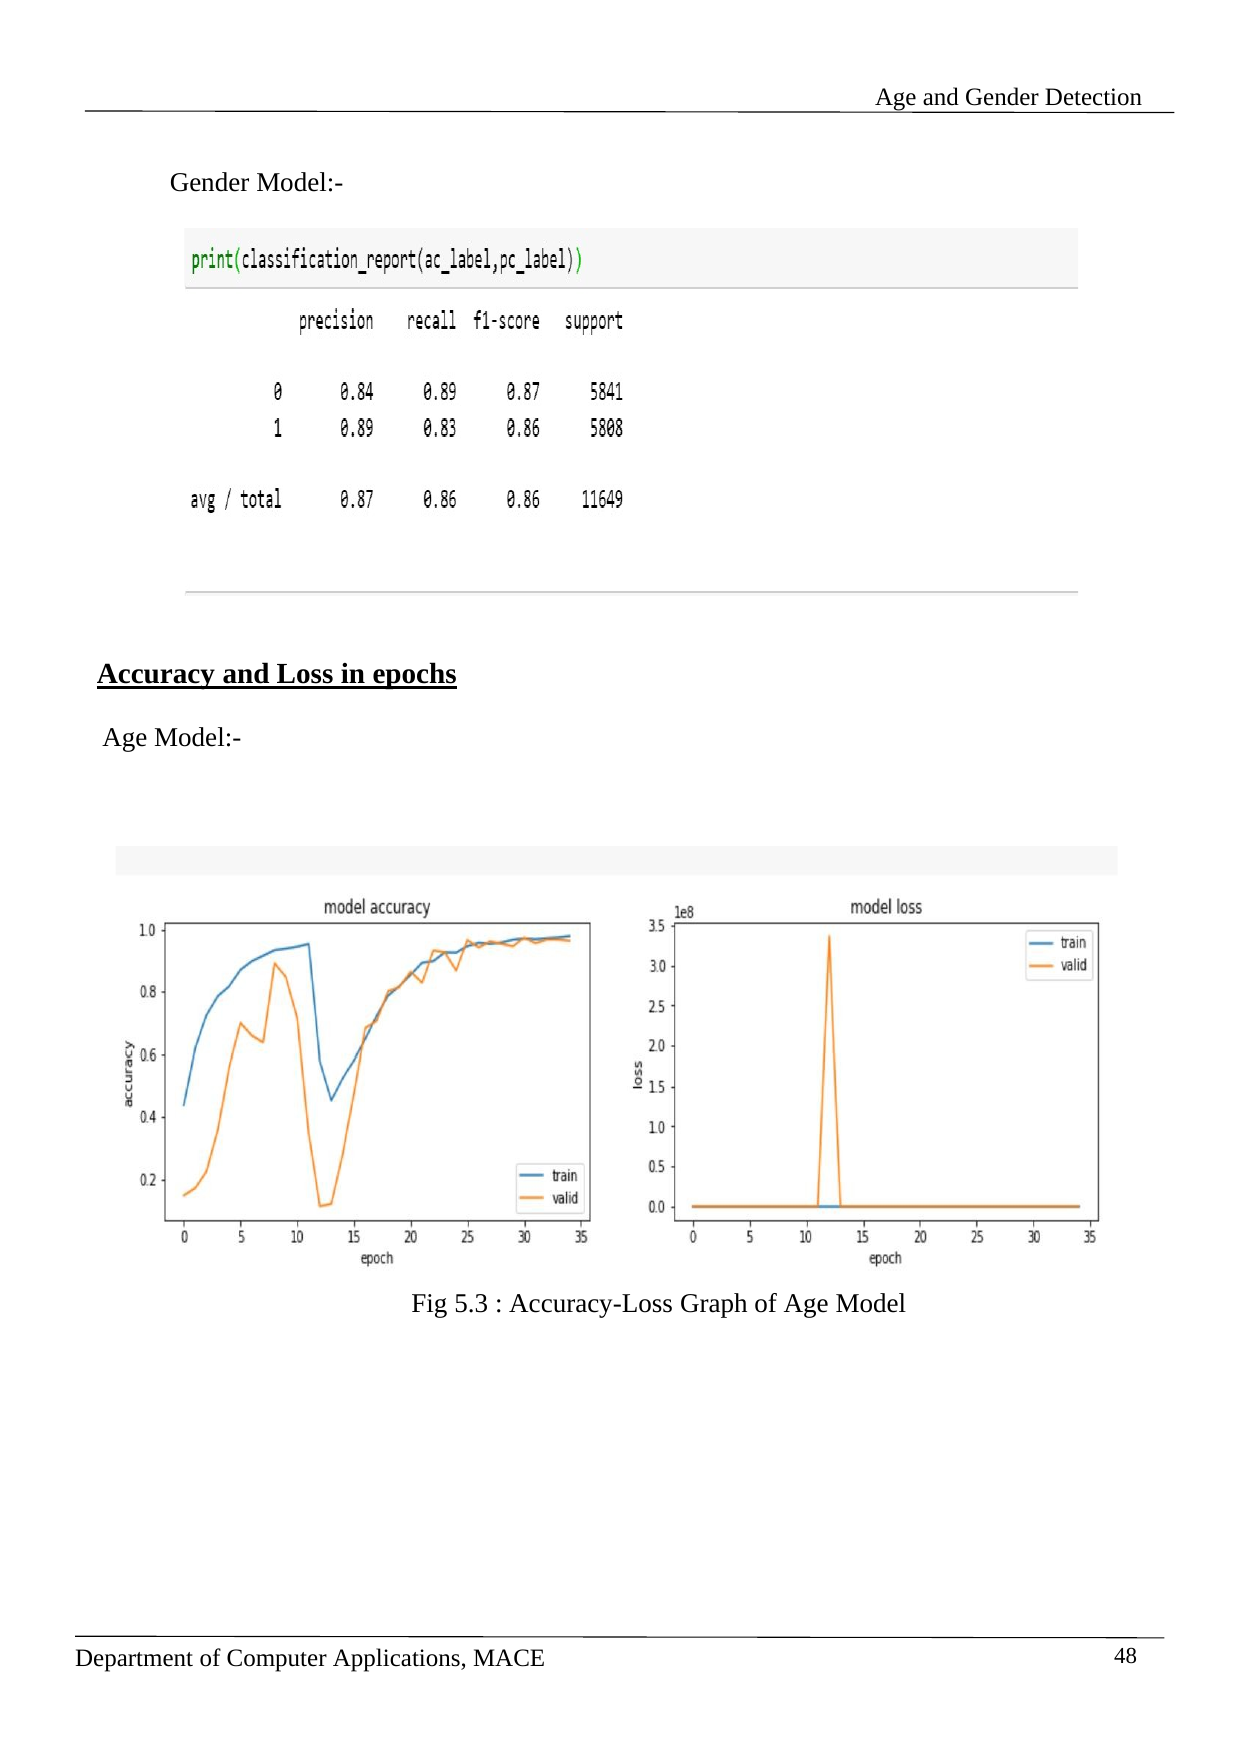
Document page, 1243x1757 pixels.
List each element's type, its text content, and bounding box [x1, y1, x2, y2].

picture [115, 846, 1118, 1271]
text Age Model:- [102, 721, 1243, 752]
picture [184, 228, 1079, 596]
text Gender Model:- [169, 166, 1243, 197]
text Fig 5.3 : Accuracy-Loss Graph of Age Model [211, 1287, 1106, 1318]
text Accuracy and Loss in epochs [97, 657, 1243, 690]
